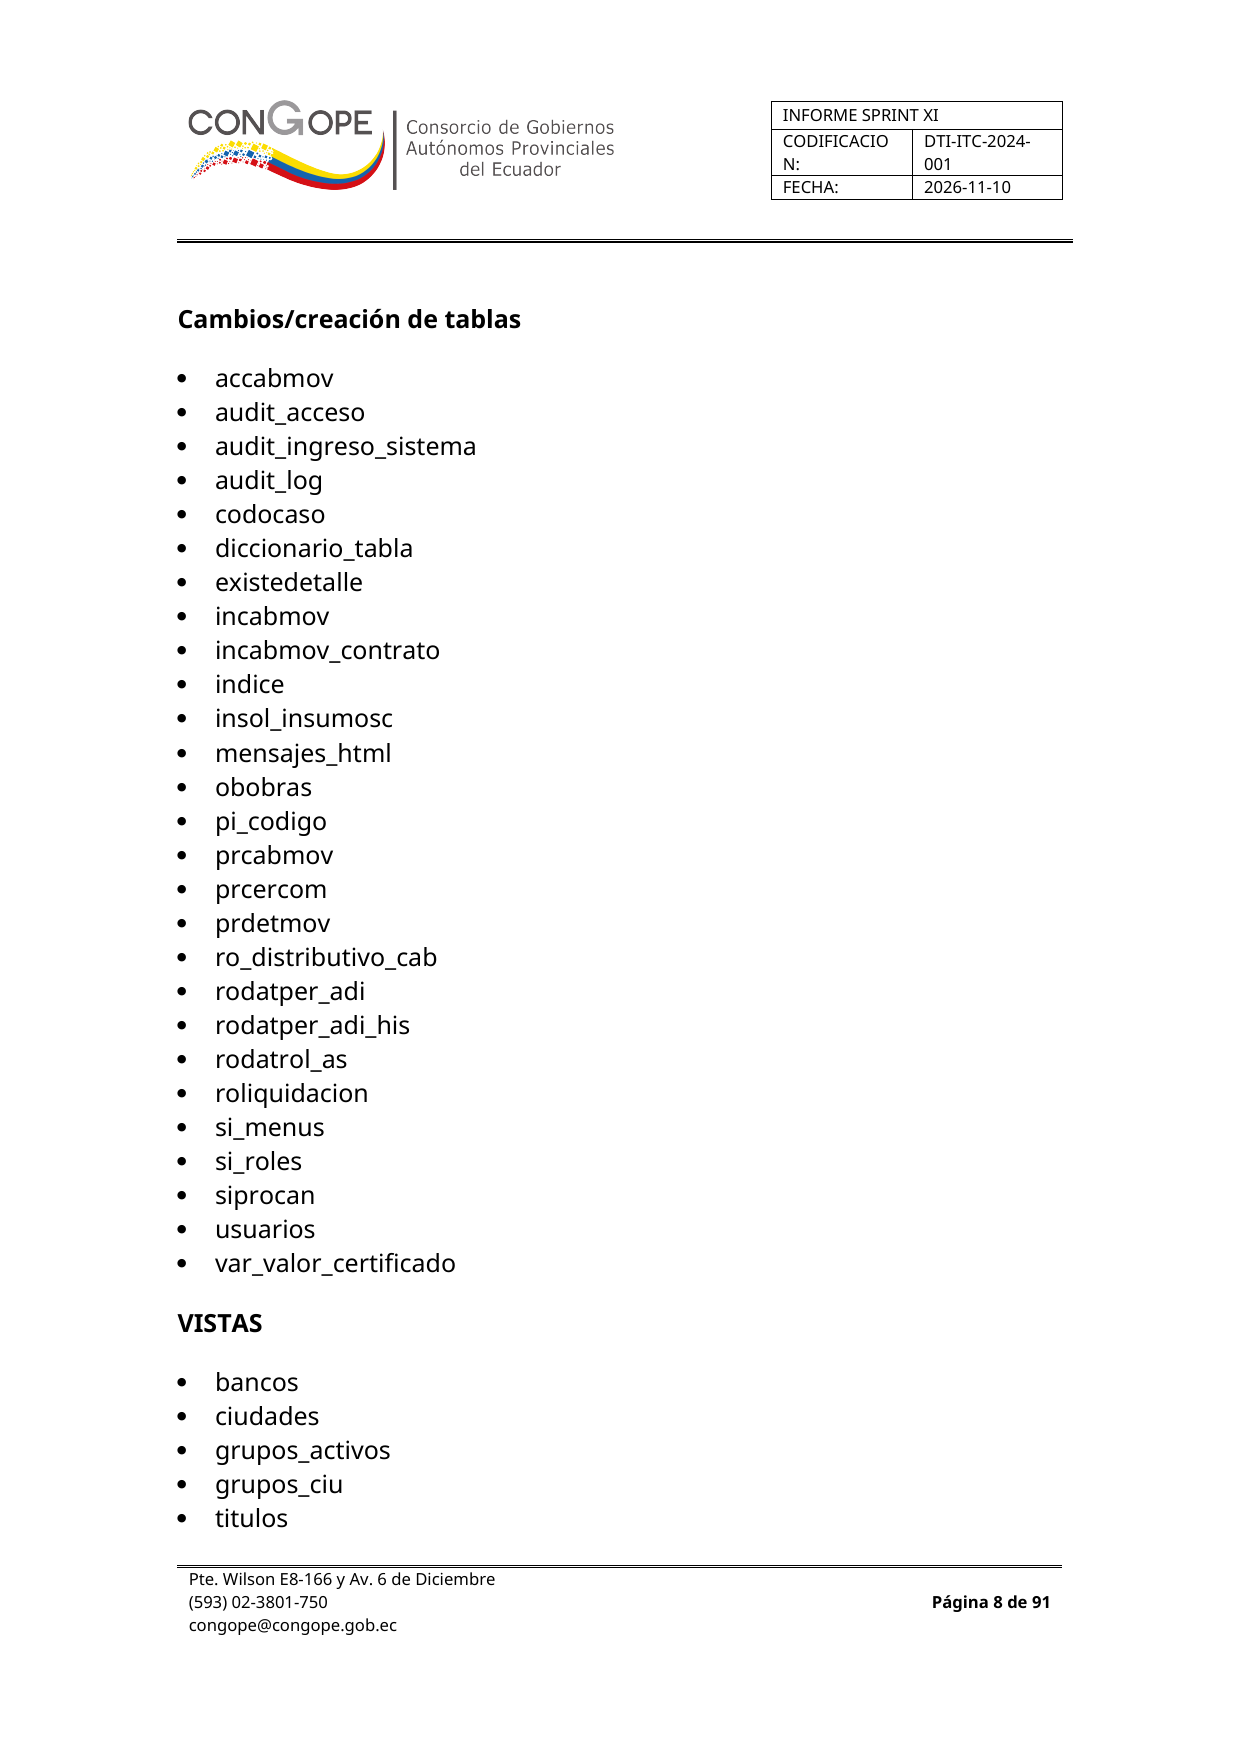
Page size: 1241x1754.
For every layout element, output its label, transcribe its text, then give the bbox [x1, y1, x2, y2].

list obobras [177, 769, 1063, 803]
text VISTAS [177, 1305, 1063, 1339]
list roliquidacion [177, 1076, 1063, 1110]
list rodatper_adi_his [177, 1008, 1063, 1042]
list existedetalle [177, 565, 1063, 599]
list rodatrol_as [177, 1042, 1063, 1076]
list ciudades [177, 1398, 1063, 1432]
list grupos_ciu [177, 1466, 1063, 1501]
list siprocan [177, 1178, 1063, 1212]
list si_roles [177, 1144, 1063, 1178]
list ro_distributivo_cab [177, 939, 1063, 974]
list titulos [177, 1501, 1063, 1534]
list rodatper_adi [177, 974, 1063, 1008]
text Cambios/creación de tablas [177, 301, 1063, 336]
picture [188, 100, 614, 190]
list usuarios [177, 1212, 1063, 1246]
list pi_codigo [177, 803, 1063, 837]
list incabmov [177, 599, 1063, 633]
list audit_acceso [177, 394, 1063, 429]
list grupos_activos [177, 1432, 1063, 1466]
list audit_log [177, 463, 1063, 497]
list mensajes_html [177, 735, 1063, 769]
list prcercom [177, 871, 1063, 906]
list insol_insumosc [177, 701, 1063, 735]
list si_menus [177, 1110, 1063, 1144]
list diccionario_tabla [177, 531, 1063, 565]
list accabmov [177, 361, 1063, 394]
list codocaso [177, 497, 1063, 531]
list prcabmov [177, 837, 1063, 871]
list audit_ingreso_sistema [177, 429, 1063, 463]
list bancos [177, 1364, 1063, 1398]
list prdetmov [177, 906, 1063, 939]
list indice [177, 667, 1063, 701]
list incabmov_contrato [177, 633, 1063, 667]
list var_valor_certificado [177, 1246, 1063, 1280]
